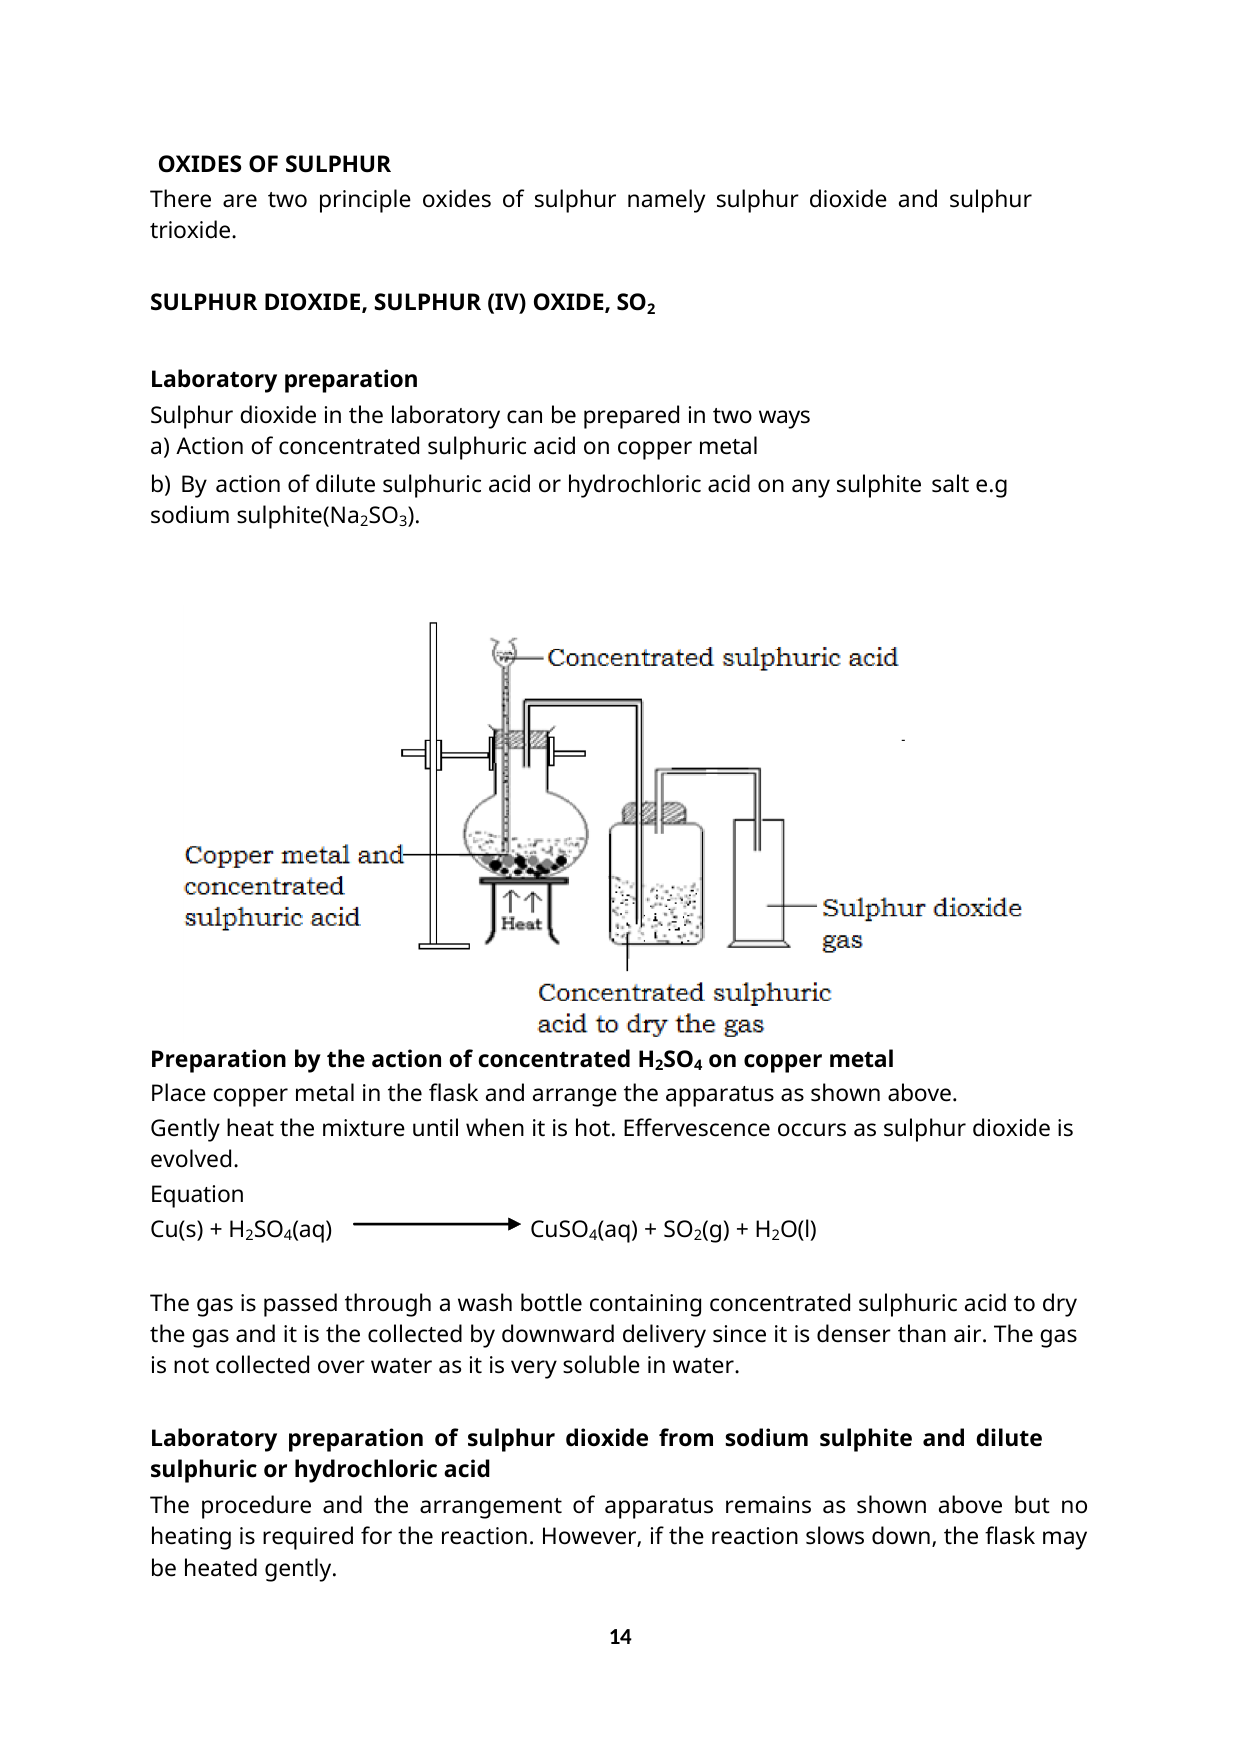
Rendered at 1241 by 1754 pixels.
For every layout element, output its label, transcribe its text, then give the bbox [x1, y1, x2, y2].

text SULPHUR DIOXIDE, SULPHUR (IV) OXIDE, SO2 [150, 286, 1240, 321]
list Action of concentrated sulphuric acid on copper metal [150, 430, 1240, 461]
text Laboratory preparation of sulphur dioxide from sodium sulphite and dilute sulphuric or hydrochloric acid [150, 1421, 1043, 1484]
text Gently heat the mixture until when it is hot. Effervescence occurs as sulphur dioxide is evolved. [150, 1112, 1091, 1175]
list By action of dilute sulphuric acid or hydrochloric acid on any sulphite salt e.g sodium sulphite(Na2SO3). [150, 465, 1089, 533]
picture [183, 605, 1024, 1043]
text Equation [150, 1178, 1240, 1209]
text Cu(s) + H2SO4(aq) CuSO4(aq) + SO2(g) + H2O(l) [150, 1213, 1240, 1247]
text Sulphur dioxide in the laboratory can be prepared in two ways [150, 399, 1240, 430]
text Place copper metal in the flask and arrange the apparatus as shown above. [150, 1077, 1240, 1108]
text Laboratory preparation [150, 362, 1240, 394]
text The gas is passed through a wash bottle containing concentrated sulphuric acid to dry the gas and it is the collected by downward delivery since it is denser than air. The gas is not collected over water as it is very soluble in water. [150, 1287, 1078, 1381]
text The procedure and the arrangement of apparatus remains as shown above but no heating is required for the reaction. However, if the reaction slows down, the flask may be heated gently. [150, 1489, 1089, 1583]
text OXIDES OF SULPHUR [157, 148, 1240, 179]
text There are two principle oxides of sulphur namely sulphur dioxide and sulphur trioxide. [150, 183, 1091, 246]
